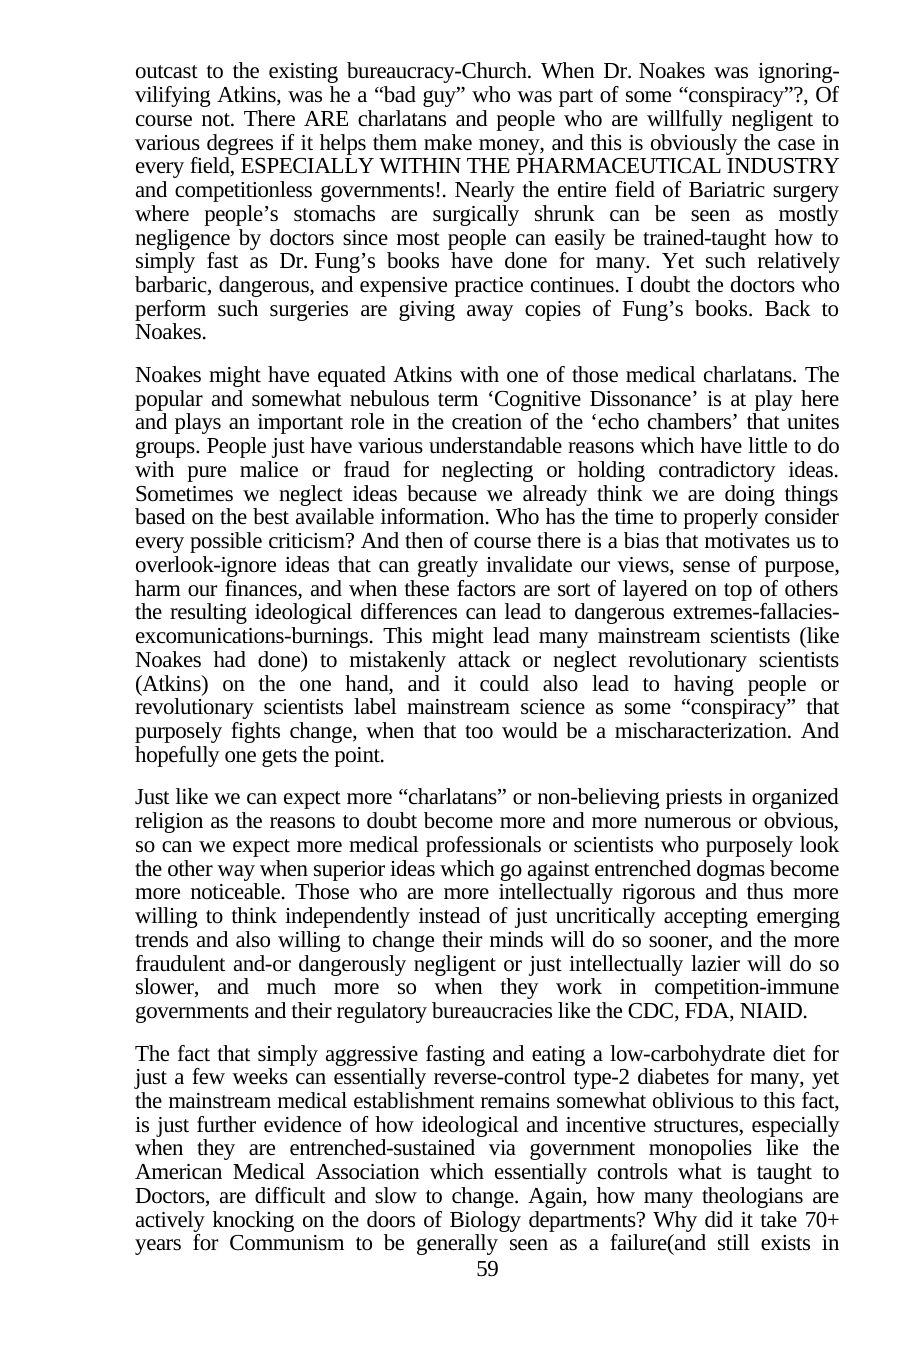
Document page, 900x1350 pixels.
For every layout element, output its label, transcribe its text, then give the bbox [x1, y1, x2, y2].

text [135, 1042, 840, 1256]
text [135, 60, 840, 345]
text Noakes might have equated Atkins with one of those medical charlatans. The popular and somewhat nebulous term ‘Cognitive Dissonance’ is at play here and plays an important role in the creation of the ‘echo chambers’ that unites groups. People just have various understandable reasons which have little to do with pure malice or fraud for neglecting or holding contradictory ideas. Sometimes we neglect ideas because we already think we are doing things based on the best available information. Who has the time to properly consider every possible criticism? And then of course there is a bias that motivates us to overlook-ignore ideas that can greatly invalidate our views, sense of purpose, harm our finances, and when these factors are sort of layered on top of others the resulting ideological differences can lead to dangerous extremes-fallacies-excomunications-burnings. This might lead many mainstream scientists (like Noakes had done) to mistakenly attack or neglect revolutionary scientists (Atkins) on the one hand, and it could also lead to having people or revolutionary scientists label mainstream science as some “conspiracy” that purposely fights change, when that too would be a mischaracterization. And hopefully one gets the point. [135, 364, 840, 767]
text Just like we can expect more “charlatans” or non-believing priests in organized religion as the reasons to doubt become more and more numerous or obvious, so can we expect more medical professionals or scientists who purposely look the other way when superior ideas which go against entrenched dogmas become more noticeable. Those who are more intellectually rigorous and thus more willing to think independently instead of just uncritically accepting emerging trends and also willing to change their minds will do so sooner, and the more fraudulent and-or dangerously negligent or just intellectually lazier will do so slower, and much more so when they work in competition-immune governments and their regulatory bureaucracies like the CDC, FDA, NIAID. [135, 786, 840, 1023]
